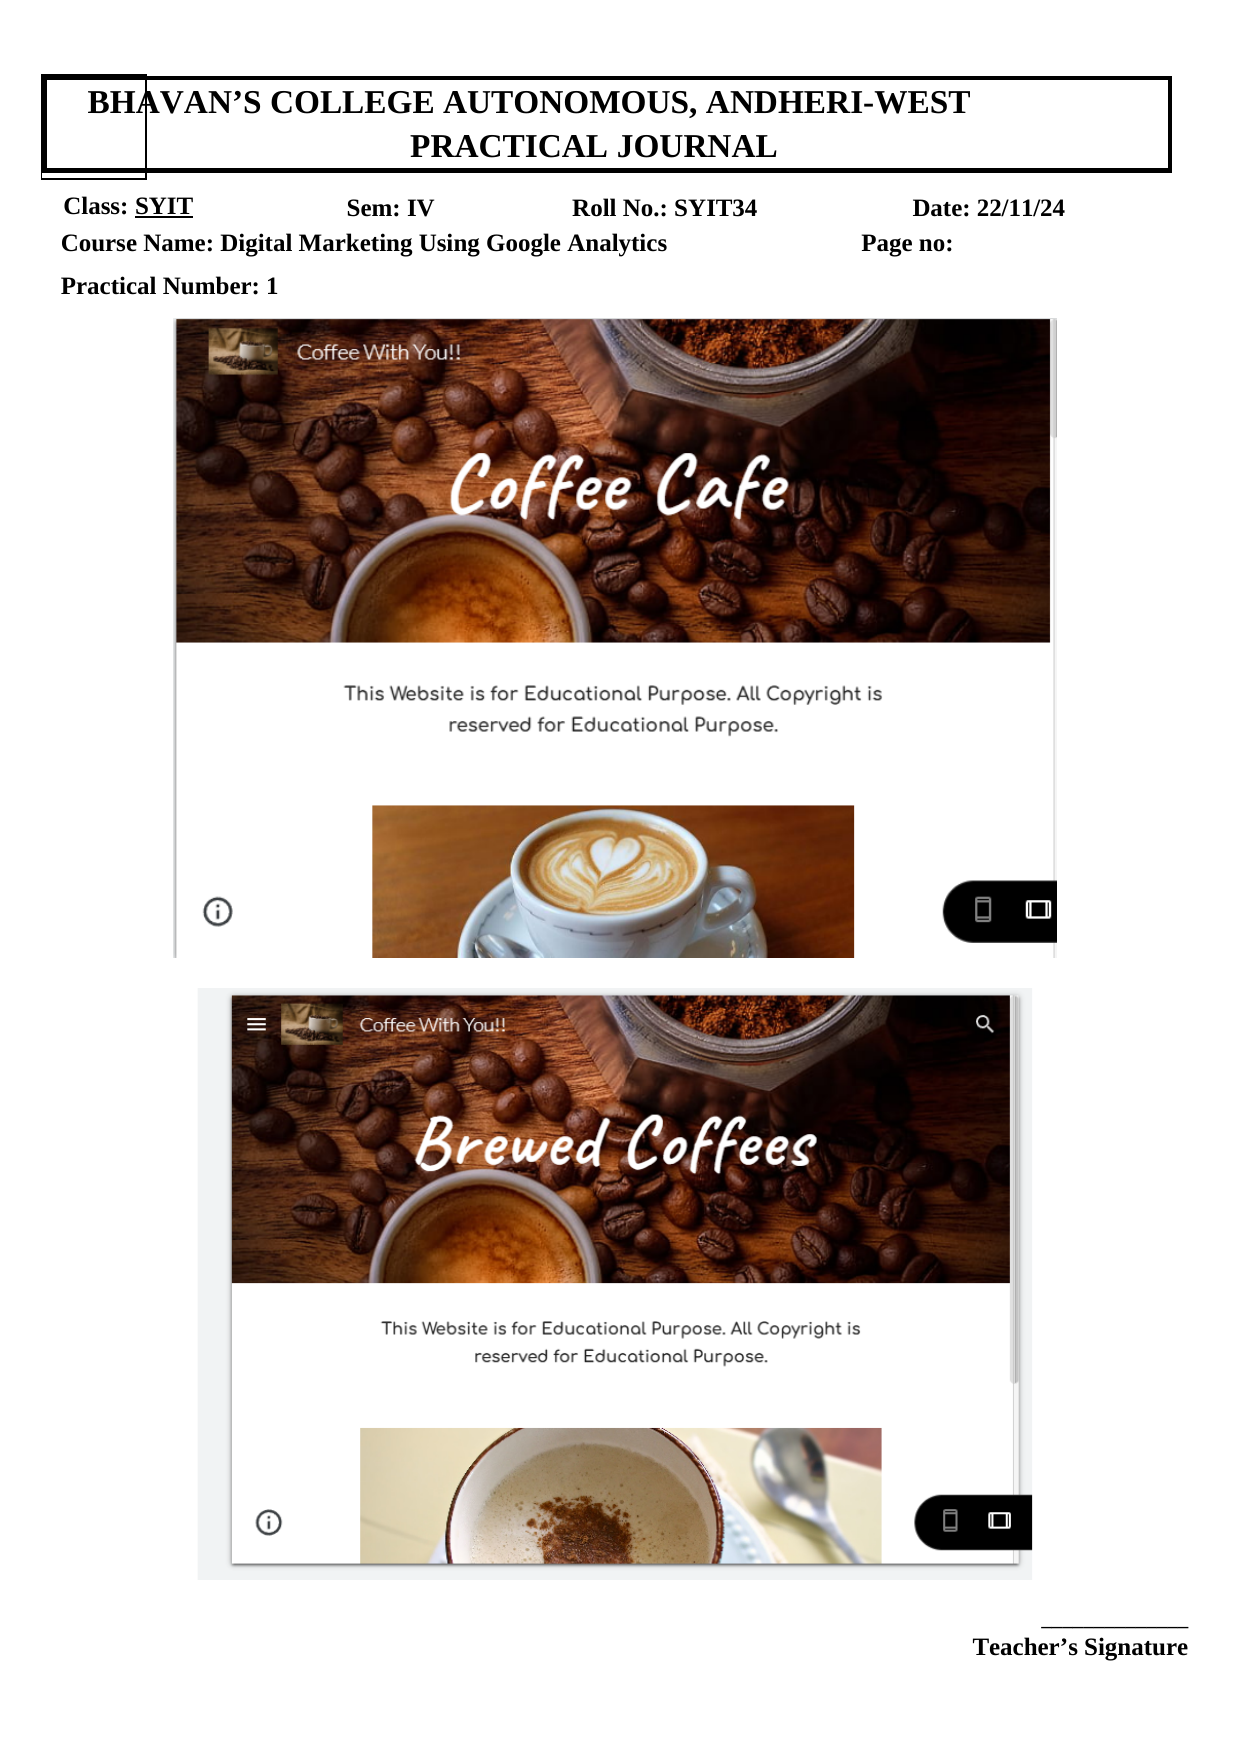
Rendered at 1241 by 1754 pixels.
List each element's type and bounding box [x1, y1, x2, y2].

picture [173, 318, 1057, 958]
picture [197, 988, 1033, 1580]
